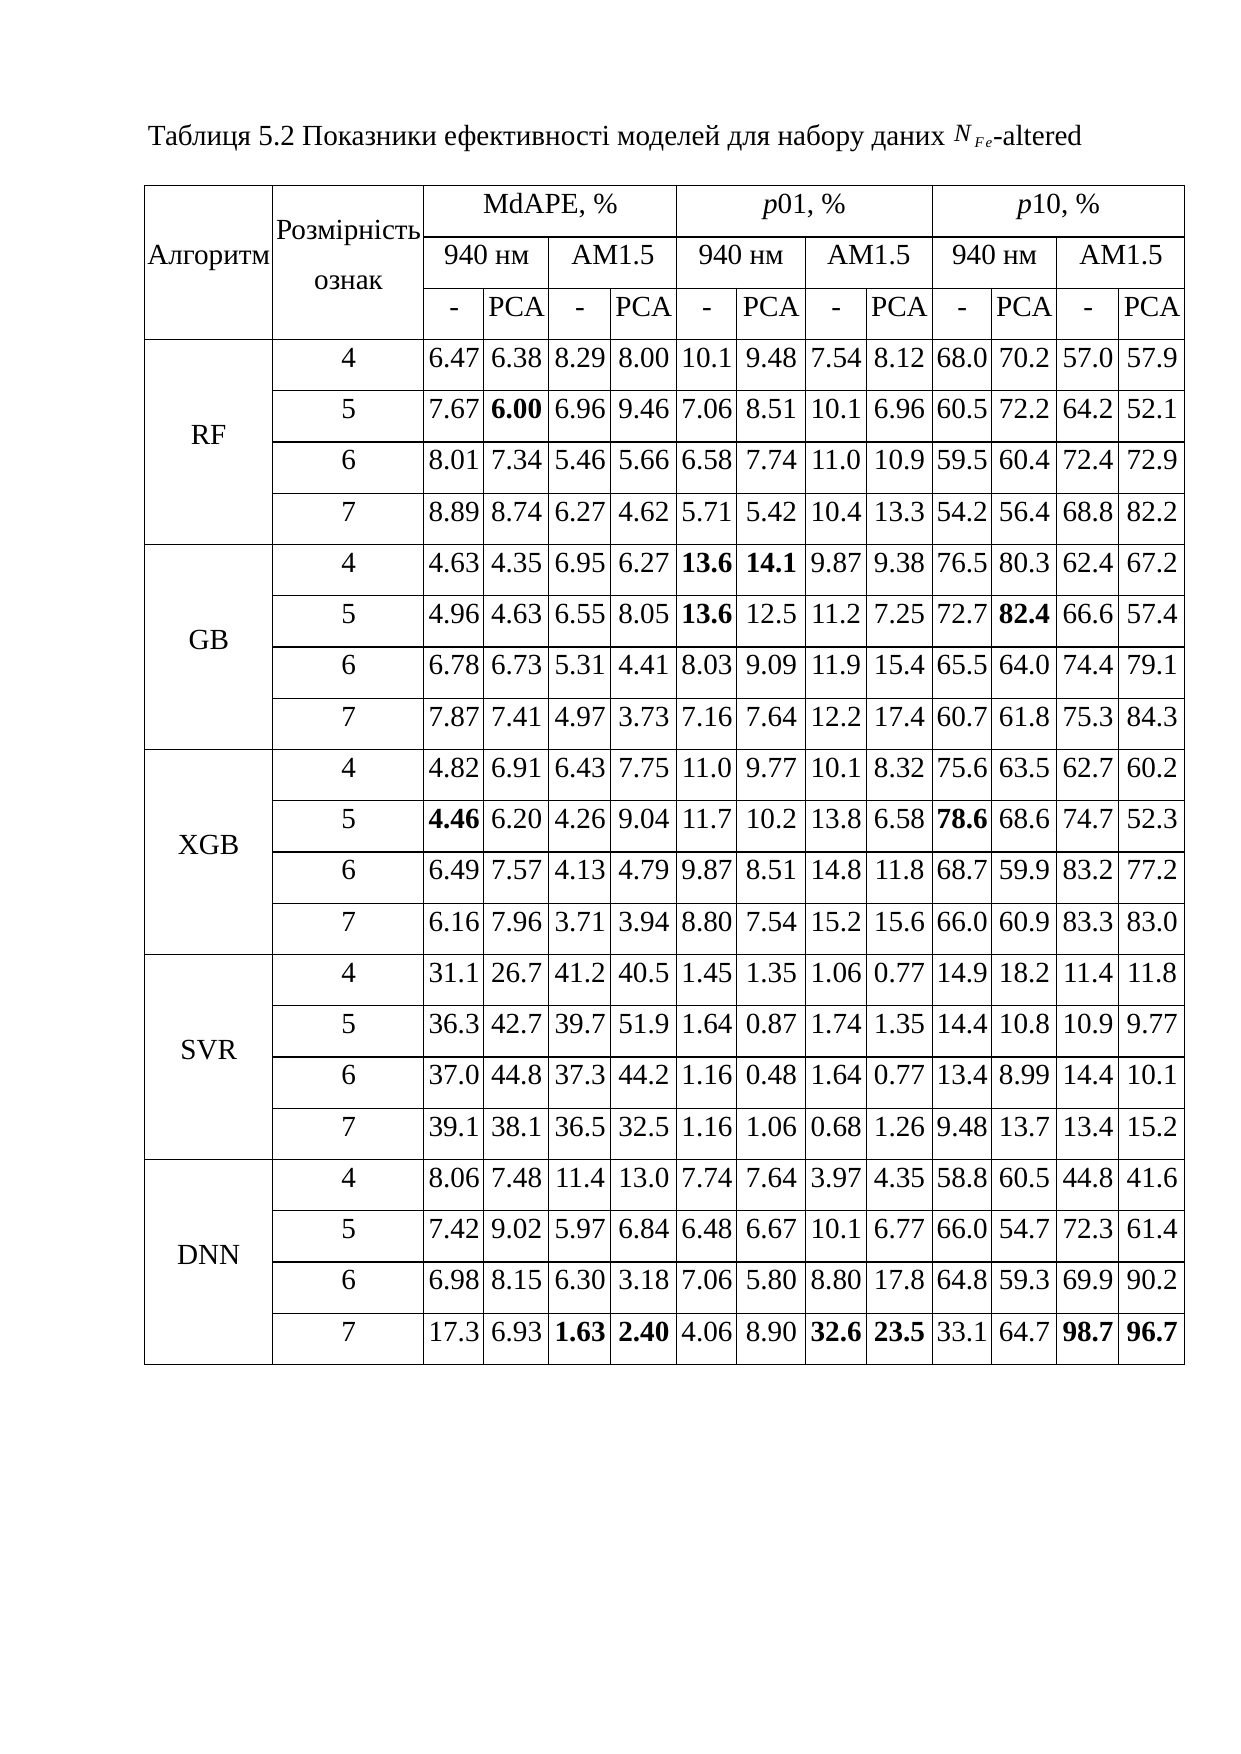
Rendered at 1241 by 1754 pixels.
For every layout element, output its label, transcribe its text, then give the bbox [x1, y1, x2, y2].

table_cell 4.62 [611, 494, 676, 544]
table_cell 5.42 [737, 494, 805, 544]
table_cell 60.2 [1119, 750, 1184, 800]
table_cell 6.30 [549, 1263, 610, 1313]
table_cell 44.8 [484, 1058, 548, 1108]
table_cell 10.1 [806, 391, 866, 441]
table_cell 74.7 [1057, 801, 1118, 851]
table_cell 1.64 [806, 1058, 866, 1108]
table_cell 10.1 [806, 1211, 866, 1261]
table_cell 9.38 [867, 545, 932, 595]
table_cell 4.82 [424, 750, 483, 800]
table_cell 5.66 [611, 443, 676, 493]
table_cell 4.97 [549, 699, 610, 749]
table_cell 72.4 [1057, 443, 1118, 493]
table_cell 8.99 [992, 1058, 1056, 1108]
table_cell 15.4 [867, 648, 932, 698]
table_cell 6.96 [867, 391, 932, 441]
table_cell 5.97 [549, 1211, 610, 1261]
table_cell 13.7 [992, 1109, 1056, 1159]
table_cell 7.25 [867, 596, 932, 646]
table_cell 54.7 [992, 1211, 1056, 1261]
table_cell 10.9 [867, 443, 932, 493]
table_cell 8.80 [677, 904, 736, 954]
table_cell PCA [992, 289, 1056, 339]
table_cell 7 [273, 494, 423, 544]
table_header Алгоритм [145, 186, 272, 339]
table_cell 67.2 [1119, 545, 1184, 595]
table_cell 59.3 [992, 1263, 1056, 1313]
table_cell 12.5 [737, 596, 805, 646]
table_cell 15.2 [1119, 1109, 1184, 1159]
table_cell 7.42 [424, 1211, 483, 1261]
table_cell AM1.5 [549, 238, 676, 288]
table_cell - [424, 289, 483, 339]
table_cell 54.2 [933, 494, 991, 544]
table_cell 3.18 [611, 1263, 676, 1313]
table_cell 8.51 [737, 853, 805, 903]
table_cell 0.77 [867, 1058, 932, 1108]
table_cell 59.9 [992, 853, 1056, 903]
table_cell 7 [273, 904, 423, 954]
table_cell 82.2 [1119, 494, 1184, 544]
table_cell 5 [273, 801, 423, 851]
table_cell 40.5 [611, 955, 676, 1005]
table_cell 15.2 [806, 904, 866, 954]
table_cell 14.4 [933, 1006, 991, 1056]
table_cell 98.7 [1057, 1314, 1118, 1364]
table_cell 1.45 [677, 955, 736, 1005]
table_cell 33.1 [933, 1314, 991, 1364]
table_cell 7.48 [484, 1160, 548, 1210]
table_cell 8.15 [484, 1263, 548, 1313]
table_cell 7 [273, 1109, 423, 1159]
table_cell 31.1 [424, 955, 483, 1005]
table_cell DNN [145, 1160, 272, 1364]
table_cell 11.2 [806, 596, 866, 646]
table_cell 65.5 [933, 648, 991, 698]
table_cell 6.27 [549, 494, 610, 544]
table_cell 5.80 [737, 1263, 805, 1313]
table_cell 7.64 [737, 1160, 805, 1210]
table_cell 64.7 [992, 1314, 1056, 1364]
table_cell 7.96 [484, 904, 548, 954]
table_cell 57.9 [1119, 340, 1184, 390]
table_cell 13.4 [933, 1058, 991, 1108]
table_cell 59.5 [933, 443, 991, 493]
table_cell 39.1 [424, 1109, 483, 1159]
table_cell 8.80 [806, 1263, 866, 1313]
table_cell 4 [273, 955, 423, 1005]
table_cell 79.1 [1119, 648, 1184, 698]
table_cell 70.2 [992, 340, 1056, 390]
table_cell 8.89 [424, 494, 483, 544]
table_cell 7.74 [677, 1160, 736, 1210]
table_cell 60.4 [992, 443, 1056, 493]
table_cell AM1.5 [806, 238, 932, 288]
table_cell 26.7 [484, 955, 548, 1005]
table_cell 10.1 [1119, 1058, 1184, 1108]
table_cell 4.63 [424, 545, 483, 595]
table_cell - [1057, 289, 1118, 339]
table_cell AM1.5 [1057, 238, 1184, 288]
table_cell PCA [1119, 289, 1184, 339]
table_cell 38.1 [484, 1109, 548, 1159]
table_cell 13.6 [677, 545, 736, 595]
table_cell 940 нм [933, 238, 1056, 288]
table_cell 72.9 [1119, 443, 1184, 493]
table_cell 90.2 [1119, 1263, 1184, 1313]
table_cell 11.8 [1119, 955, 1184, 1005]
table_cell 60.7 [933, 699, 991, 749]
table_cell 36.5 [549, 1109, 610, 1159]
table_cell 11.0 [677, 750, 736, 800]
table_cell 74.4 [1057, 648, 1118, 698]
table_cell 1.74 [806, 1006, 866, 1056]
table_cell 62.4 [1057, 545, 1118, 595]
table_cell 8.03 [677, 648, 736, 698]
table_cell 940 нм [424, 238, 548, 288]
table_cell 1.26 [867, 1109, 932, 1159]
table_cell 8.51 [737, 391, 805, 441]
table_cell 58.8 [933, 1160, 991, 1210]
table_cell 0.68 [806, 1109, 866, 1159]
table_cell 37.0 [424, 1058, 483, 1108]
table_header Розмірність ознак [273, 186, 423, 339]
table_cell 8.01 [424, 443, 483, 493]
table_cell 4 [273, 545, 423, 595]
table_cell 6 [273, 853, 423, 903]
table_cell 18.2 [992, 955, 1056, 1005]
table_cell GB [145, 545, 272, 749]
table_cell 6.49 [424, 853, 483, 903]
table_cell 7.16 [677, 699, 736, 749]
table_cell 6.93 [484, 1314, 548, 1364]
table_cell 4.35 [867, 1160, 932, 1210]
table_cell 10.1 [677, 340, 736, 390]
table_cell 8.05 [611, 596, 676, 646]
table_cell 80.3 [992, 545, 1056, 595]
table_cell 7.87 [424, 699, 483, 749]
table_cell 51.9 [611, 1006, 676, 1056]
table_cell 6 [273, 648, 423, 698]
table_cell 4.35 [484, 545, 548, 595]
table_cell 11.7 [677, 801, 736, 851]
table_header MdAPE, % [424, 186, 676, 236]
table_cell 4.13 [549, 853, 610, 903]
table_cell 52.3 [1119, 801, 1184, 851]
table_cell 6.84 [611, 1211, 676, 1261]
table_cell 9.02 [484, 1211, 548, 1261]
table_cell 2.40 [611, 1314, 676, 1364]
table_cell 68.7 [933, 853, 991, 903]
table_cell 72.3 [1057, 1211, 1118, 1261]
table_cell 7.54 [806, 340, 866, 390]
table_cell 11.8 [867, 853, 932, 903]
table_cell 36.3 [424, 1006, 483, 1056]
table_cell 7.34 [484, 443, 548, 493]
table_cell 3.73 [611, 699, 676, 749]
table_cell 57.4 [1119, 596, 1184, 646]
table_cell 9.04 [611, 801, 676, 851]
table_cell 72.2 [992, 391, 1056, 441]
table_cell 3.94 [611, 904, 676, 954]
table_cell 5 [273, 391, 423, 441]
table_cell 37.3 [549, 1058, 610, 1108]
table_cell 13.8 [806, 801, 866, 851]
table_cell 84.3 [1119, 699, 1184, 749]
table_cell 6 [273, 443, 423, 493]
table_cell 1.63 [549, 1314, 610, 1364]
table_cell - [549, 289, 610, 339]
table_cell 8.00 [611, 340, 676, 390]
table_cell 6.73 [484, 648, 548, 698]
table_cell PCA [484, 289, 548, 339]
table_cell 9.87 [806, 545, 866, 595]
table_cell 82.4 [992, 596, 1056, 646]
table_cell 4.26 [549, 801, 610, 851]
table_cell 0.87 [737, 1006, 805, 1056]
table_cell 940 нм [677, 238, 805, 288]
table_cell 14.4 [1057, 1058, 1118, 1108]
table_cell 7.06 [677, 1263, 736, 1313]
table_cell 6.96 [549, 391, 610, 441]
table_cell 6.98 [424, 1263, 483, 1313]
table_cell 14.9 [933, 955, 991, 1005]
table_cell 63.5 [992, 750, 1056, 800]
table_cell 13.0 [611, 1160, 676, 1210]
table_cell 4 [273, 340, 423, 390]
table_cell 78.6 [933, 801, 991, 851]
table_cell 1.06 [806, 955, 866, 1005]
table_cell 77.2 [1119, 853, 1184, 903]
table_cell PCA [611, 289, 676, 339]
table_cell 6.16 [424, 904, 483, 954]
table_cell 6.58 [867, 801, 932, 851]
table_cell 4.63 [484, 596, 548, 646]
table_cell 32.5 [611, 1109, 676, 1159]
table_cell 64.8 [933, 1263, 991, 1313]
table_cell 83.0 [1119, 904, 1184, 954]
table_cell 7.06 [677, 391, 736, 441]
table_cell 60.5 [933, 391, 991, 441]
table_cell 4 [273, 1160, 423, 1210]
table_cell 60.9 [992, 904, 1056, 954]
table_cell 75.3 [1057, 699, 1118, 749]
table_cell 4.46 [424, 801, 483, 851]
text Таблиця 5.2 Показники ефективності моделей для набору даних -altered [148, 118, 1181, 152]
table_cell 4.79 [611, 853, 676, 903]
table_cell 3.71 [549, 904, 610, 954]
table_cell 7 [273, 699, 423, 749]
table_header p01, % [677, 186, 932, 236]
table_cell 68.6 [992, 801, 1056, 851]
table_cell 6.77 [867, 1211, 932, 1261]
table_cell 9.48 [737, 340, 805, 390]
table_cell 0.48 [737, 1058, 805, 1108]
table_cell 41.2 [549, 955, 610, 1005]
table_cell 13.6 [677, 596, 736, 646]
table_cell - [806, 289, 866, 339]
table_cell 5 [273, 1211, 423, 1261]
table_cell 5 [273, 596, 423, 646]
table_cell 60.5 [992, 1160, 1056, 1210]
table_cell 62.7 [1057, 750, 1118, 800]
table_cell 11.9 [806, 648, 866, 698]
table_cell 6.48 [677, 1211, 736, 1261]
table_cell 44.2 [611, 1058, 676, 1108]
table_cell 32.6 [806, 1314, 866, 1364]
table_cell 7.64 [737, 699, 805, 749]
table_cell 8.74 [484, 494, 548, 544]
table_cell 41.6 [1119, 1160, 1184, 1210]
table_header p10, % [933, 186, 1184, 236]
table_cell 1.16 [677, 1058, 736, 1108]
table_cell 61.4 [1119, 1211, 1184, 1261]
table_cell 1.35 [867, 1006, 932, 1056]
table_cell 4.06 [677, 1314, 736, 1364]
table_cell 6.00 [484, 391, 548, 441]
table_cell 6.58 [677, 443, 736, 493]
table_cell 13.3 [867, 494, 932, 544]
table_cell 4 [273, 750, 423, 800]
table_cell 4.41 [611, 648, 676, 698]
table_cell 14.1 [737, 545, 805, 595]
table_cell 9.77 [737, 750, 805, 800]
table_cell 9.09 [737, 648, 805, 698]
table_cell 7.57 [484, 853, 548, 903]
table_cell 75.6 [933, 750, 991, 800]
table_cell 11.4 [1057, 955, 1118, 1005]
table_cell 17.4 [867, 699, 932, 749]
table_cell 1.64 [677, 1006, 736, 1056]
table_cell 64.2 [1057, 391, 1118, 441]
table_cell 9.46 [611, 391, 676, 441]
table_cell RF [145, 340, 272, 544]
table_cell 42.7 [484, 1006, 548, 1056]
table_cell 96.7 [1119, 1314, 1184, 1364]
table_cell 66.6 [1057, 596, 1118, 646]
table_cell 10.9 [1057, 1006, 1118, 1056]
table_cell 56.4 [992, 494, 1056, 544]
table_cell 66.0 [933, 1211, 991, 1261]
table_cell 6.91 [484, 750, 548, 800]
table_cell 5.71 [677, 494, 736, 544]
table_cell 5.46 [549, 443, 610, 493]
table_cell 8.29 [549, 340, 610, 390]
table_cell 6 [273, 1263, 423, 1313]
table_cell XGB [145, 750, 272, 954]
table_cell PCA [737, 289, 805, 339]
table_cell 9.48 [933, 1109, 991, 1159]
table_cell PCA [867, 289, 932, 339]
table_cell - [677, 289, 736, 339]
table_cell 23.5 [867, 1314, 932, 1364]
table_cell 6.95 [549, 545, 610, 595]
table_cell 4.96 [424, 596, 483, 646]
table_cell 0.77 [867, 955, 932, 1005]
table_cell 5 [273, 1006, 423, 1056]
table_cell 5.31 [549, 648, 610, 698]
table_cell 10.2 [737, 801, 805, 851]
table_cell 3.97 [806, 1160, 866, 1210]
table_cell 6.78 [424, 648, 483, 698]
table_cell 68.8 [1057, 494, 1118, 544]
table_cell 11.0 [806, 443, 866, 493]
table_cell 8.32 [867, 750, 932, 800]
table_cell 69.9 [1057, 1263, 1118, 1313]
table_cell 10.1 [806, 750, 866, 800]
table_cell 39.7 [549, 1006, 610, 1056]
table_cell 6.43 [549, 750, 610, 800]
table_cell 66.0 [933, 904, 991, 954]
table_cell 61.8 [992, 699, 1056, 749]
table_cell 6.67 [737, 1211, 805, 1261]
table_cell 17.3 [424, 1314, 483, 1364]
table_cell 7.75 [611, 750, 676, 800]
table_cell 8.90 [737, 1314, 805, 1364]
table_cell 52.1 [1119, 391, 1184, 441]
table_cell 6.27 [611, 545, 676, 595]
table_cell 57.0 [1057, 340, 1118, 390]
table_cell 10.8 [992, 1006, 1056, 1056]
table_cell 9.87 [677, 853, 736, 903]
table_cell 1.16 [677, 1109, 736, 1159]
table_cell 8.12 [867, 340, 932, 390]
table_cell 6.20 [484, 801, 548, 851]
table_cell 83.2 [1057, 853, 1118, 903]
table_cell 17.8 [867, 1263, 932, 1313]
table_cell 6.47 [424, 340, 483, 390]
table_cell 1.06 [737, 1109, 805, 1159]
table_cell 6.55 [549, 596, 610, 646]
table_cell 13.4 [1057, 1109, 1118, 1159]
table_cell 83.3 [1057, 904, 1118, 954]
table_cell 7.41 [484, 699, 548, 749]
table_cell 64.0 [992, 648, 1056, 698]
table_cell 14.8 [806, 853, 866, 903]
table_cell 44.8 [1057, 1160, 1118, 1210]
table_cell 7 [273, 1314, 423, 1364]
table_cell 10.4 [806, 494, 866, 544]
table_cell SVR [145, 955, 272, 1159]
table_cell 72.7 [933, 596, 991, 646]
table_cell 7.74 [737, 443, 805, 493]
table_cell 1.35 [737, 955, 805, 1005]
table_cell 12.2 [806, 699, 866, 749]
table_cell 9.77 [1119, 1006, 1184, 1056]
table_cell 11.4 [549, 1160, 610, 1210]
table_cell - [933, 289, 991, 339]
table_cell 7.54 [737, 904, 805, 954]
table_cell 6.38 [484, 340, 548, 390]
table_cell 7.67 [424, 391, 483, 441]
table_cell 76.5 [933, 545, 991, 595]
table_cell 68.0 [933, 340, 991, 390]
table_cell 8.06 [424, 1160, 483, 1210]
table_cell 15.6 [867, 904, 932, 954]
table_cell 6 [273, 1058, 423, 1108]
